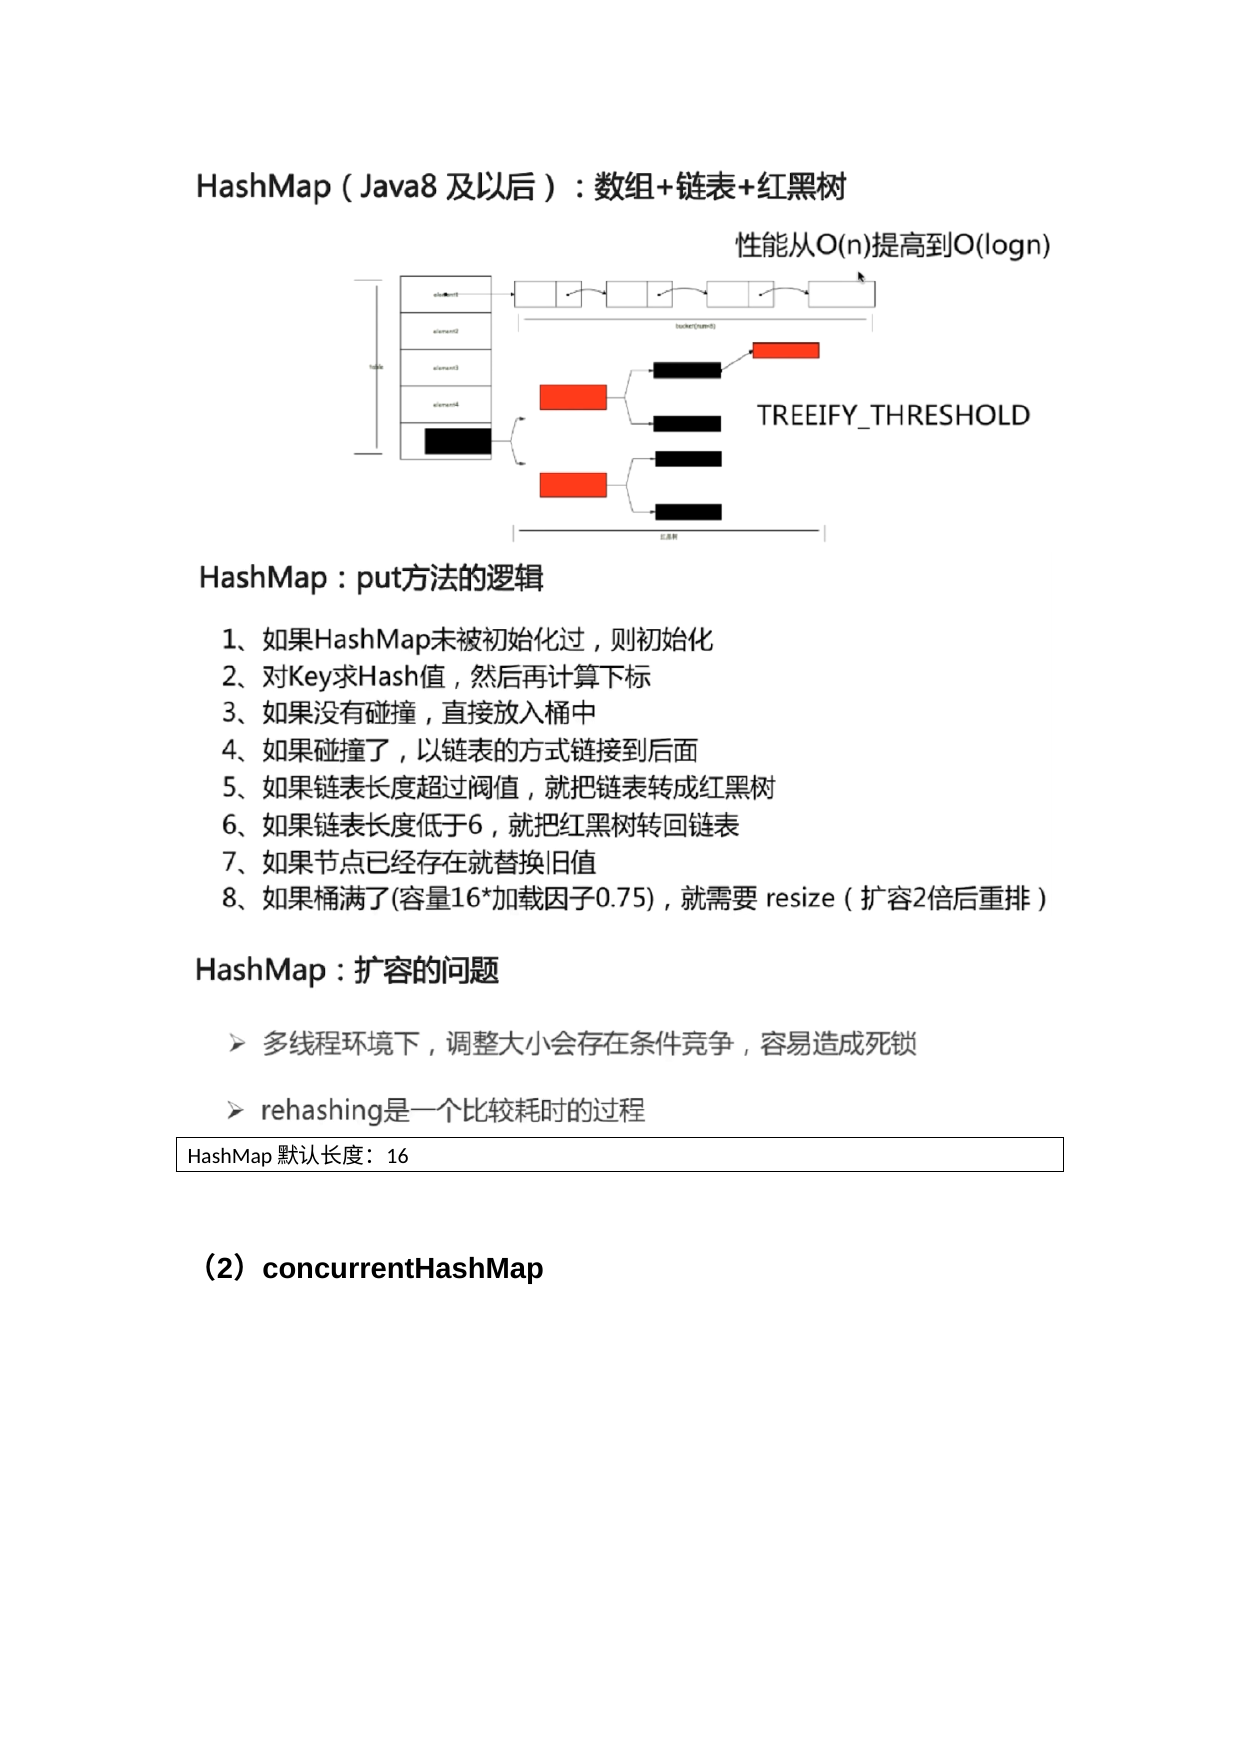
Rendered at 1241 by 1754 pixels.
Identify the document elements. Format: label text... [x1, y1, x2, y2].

picture [187, 162, 1053, 548]
picture [187, 552, 1052, 916]
picture [187, 942, 925, 1134]
subtitle （2）concurrentHashMap [187, 1233, 1053, 1298]
table_header HashMap默认长度：16 [177, 1138, 1063, 1171]
